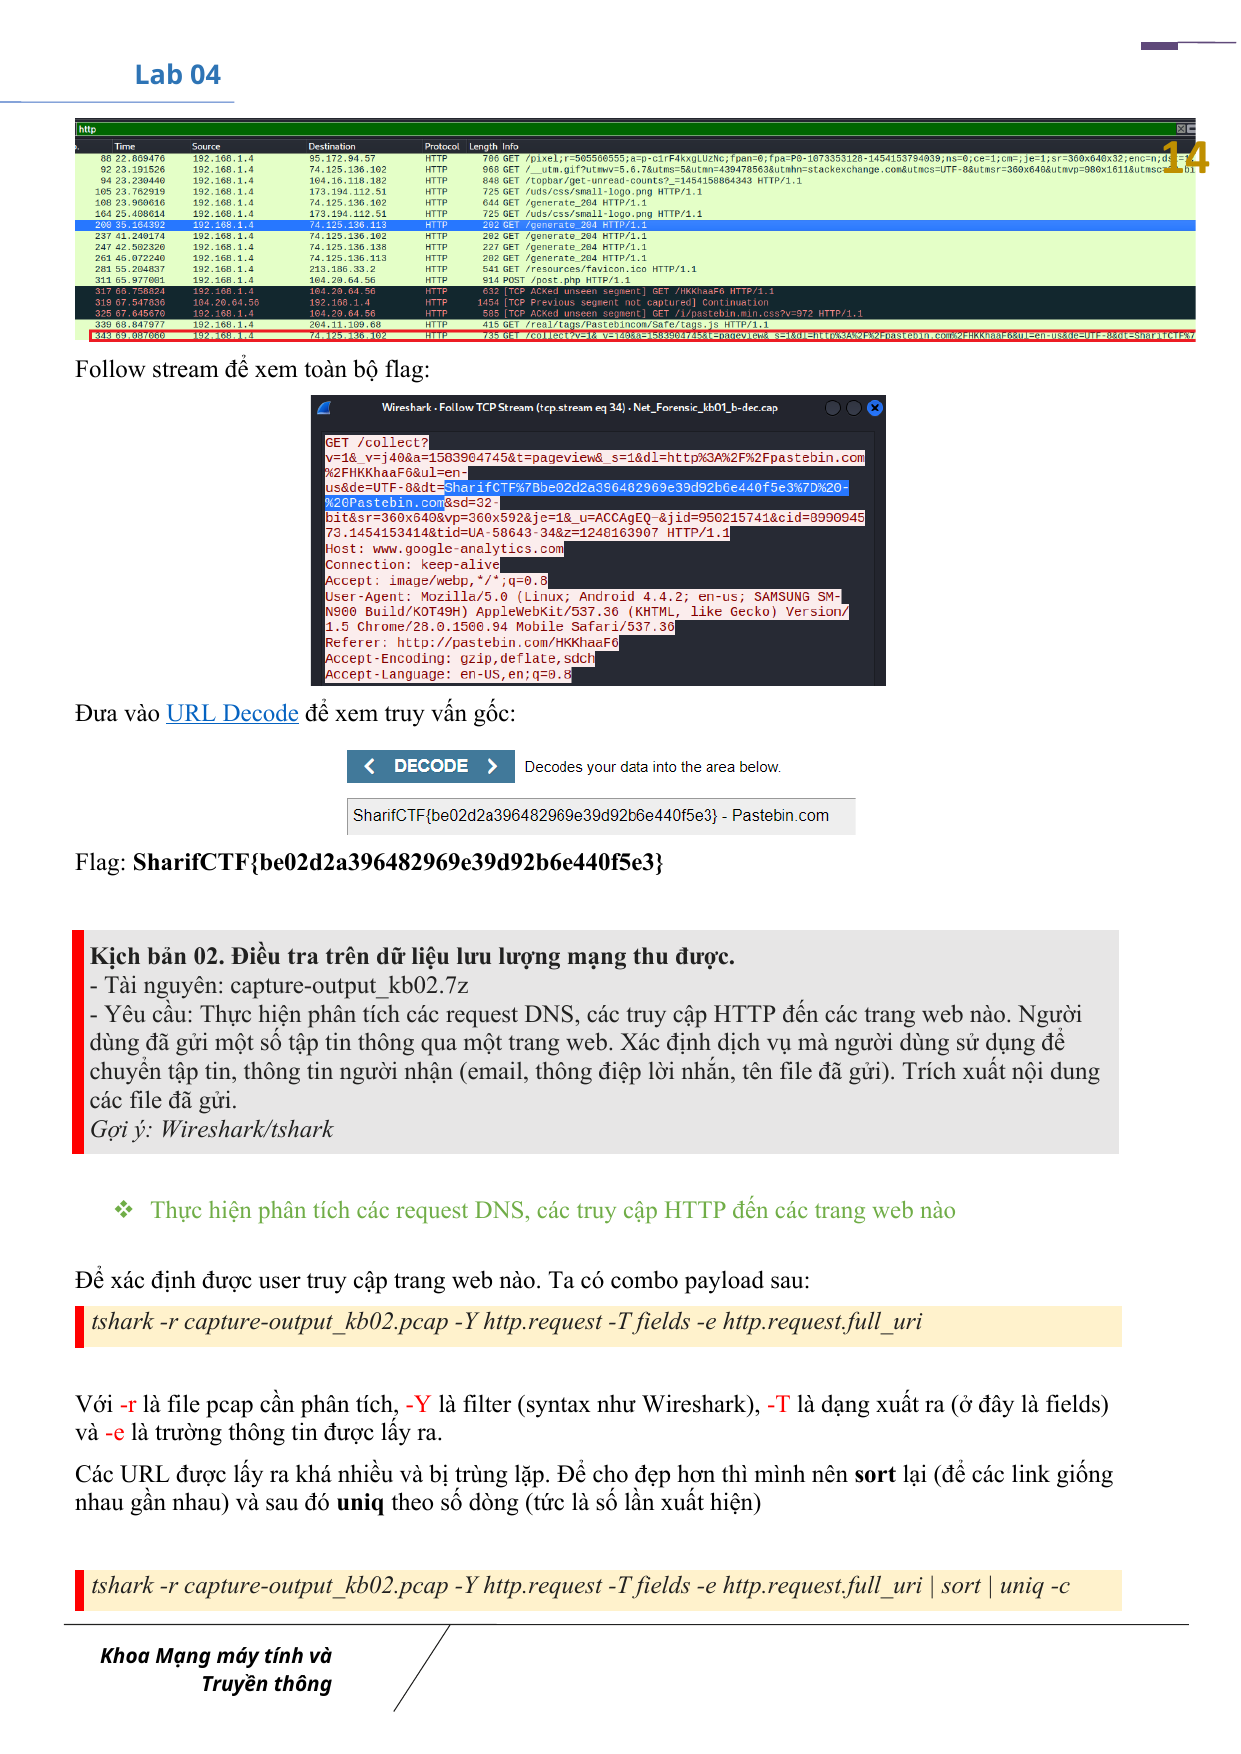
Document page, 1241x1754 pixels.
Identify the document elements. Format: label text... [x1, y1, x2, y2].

table_header tshark -r capture-output_kb02.pcap -Y http.request -T fields -e http.request.full_uri | sort | uniq -c [84, 1570, 1122, 1611]
text Với -r là file pcap cần phân tích, -Y là filter (syntax như Wireshark), -T là dạng xuất ra (ở đây là fields) và -e là trường thông tin được lấy ra. [75, 1389, 1122, 1446]
picture [341, 739, 856, 835]
table_header tshark -r capture-output_kb02.pcap -Y http.request -T fields -e http.request.full_uri [84, 1306, 1122, 1347]
text Đưa vào URL Decode để xem truy vấn gốc: [75, 698, 1122, 727]
table_header Kịch bản 02. Điều tra trên dữ liệu lưu lượng mạng thu được. - Tài nguyên: capture-output_kb02.7z - Yêu cầu: Thực hiện phân tích các request DNS, các truy cập HTTP đến các trang web nào. Người dùng đã gửi một số tập tin thông qua một trang web. Xác định dịch vụ mà người dùng sử dụng để chuyển tập tin, thông tin người nhận (email, thông điệp lời nhắn, tên file đã gửi). Trích xuất nội dung các file đã gửi. Gợi ý: Wireshark/tshark [84, 930, 1119, 1154]
text Follow stream để xem toàn bộ flag: [75, 354, 1122, 383]
text Flag: SharifCTF{be02d2a396482969e39d92b6e440f5e3} [75, 847, 1122, 876]
picture [75, 118, 1196, 342]
picture [310, 395, 886, 686]
text Các URL được lấy ra khá nhiều và bị trùng lặp. Để cho đẹp hơn thì mình nên sort lại (để các link giống nhau gần nhau) và sau đó uniq theo số dòng (tức là số lần xuất hiện) [75, 1459, 1122, 1516]
list Thực hiện phân tích các request DNS, các truy cập HTTP đến các trang web nào [112, 1195, 1122, 1224]
text Để xác định được user truy cập trang web nào. Ta có combo payload sau: [75, 1265, 1122, 1294]
picture [1191, 153, 1196, 161]
